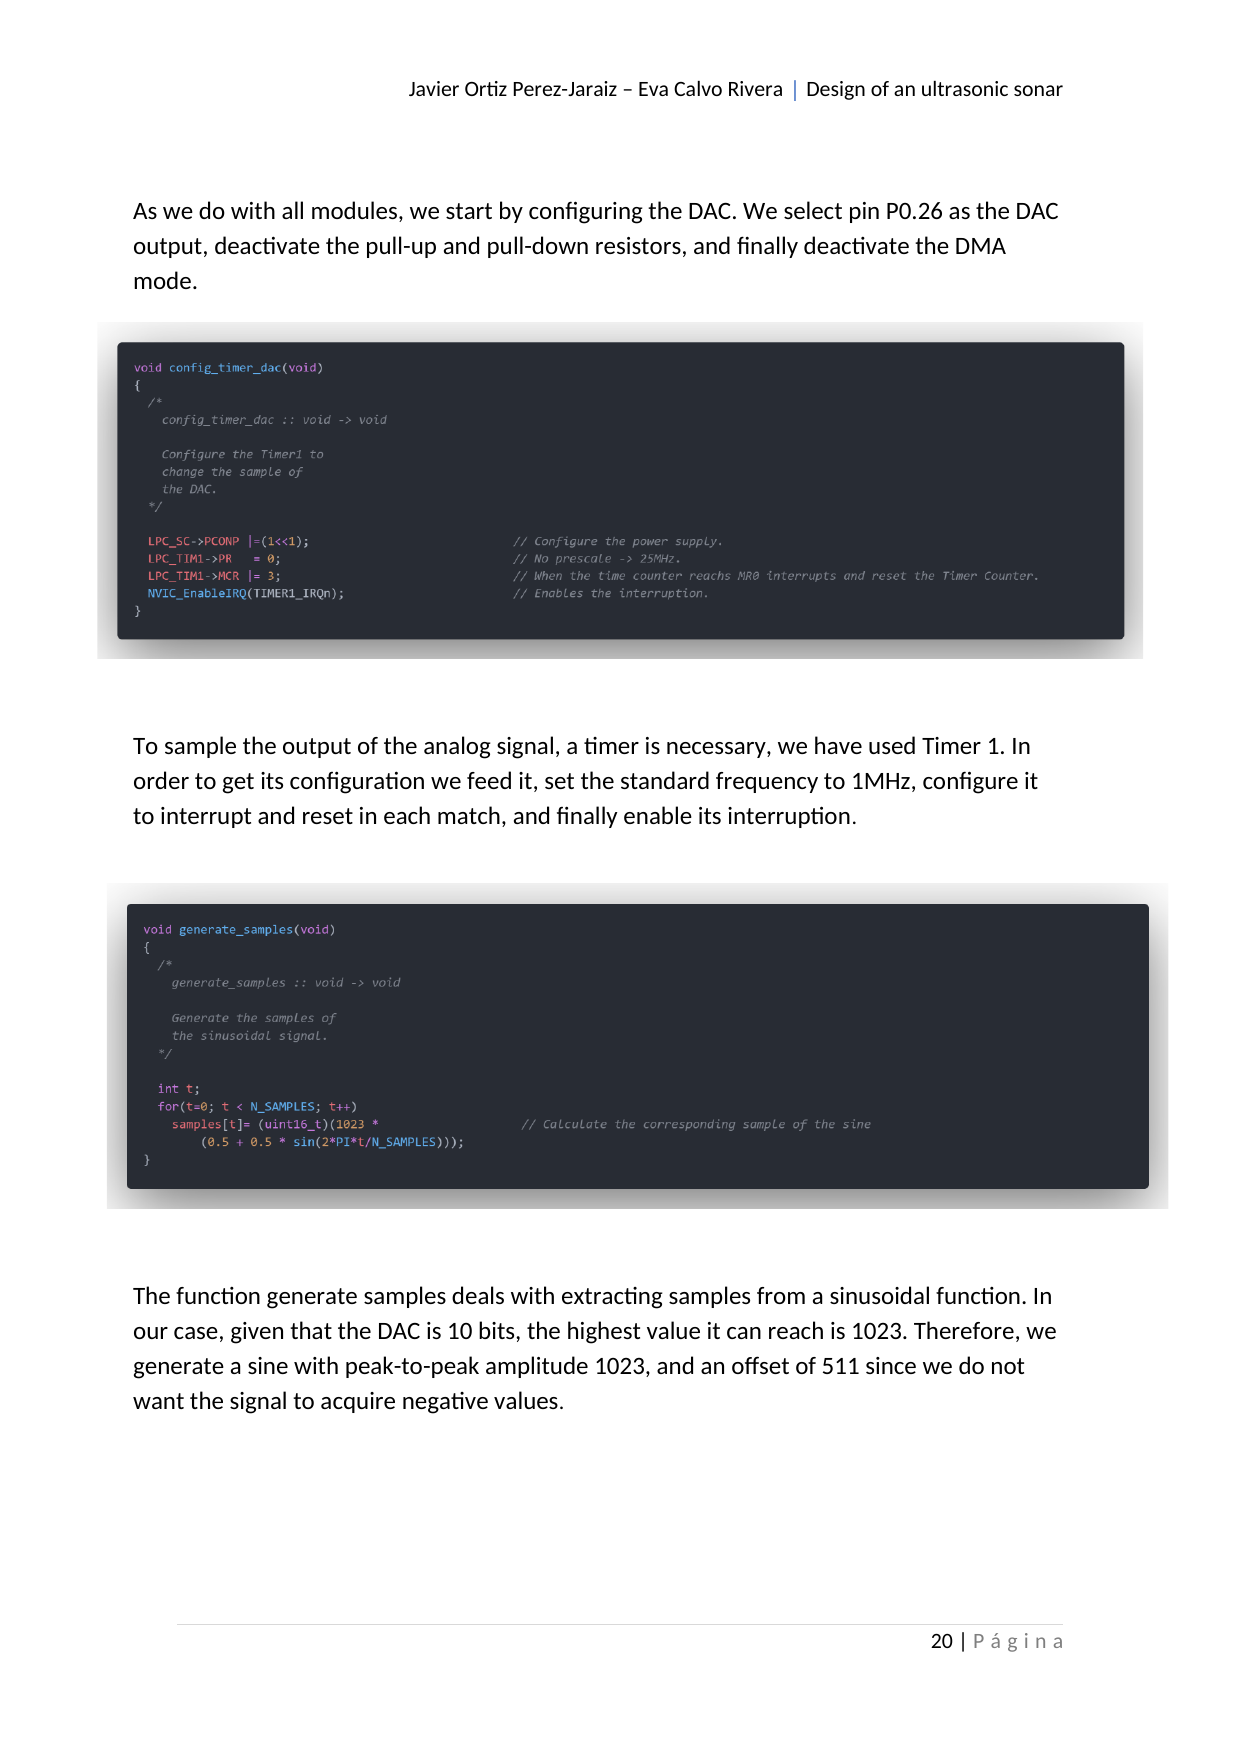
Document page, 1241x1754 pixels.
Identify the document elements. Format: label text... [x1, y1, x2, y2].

text As we do with all modules, we start by configuring the DAC. We select pin P0.26 as the DAC output, deactivate the pull-up and pull-down resistors, and finally deactivate the DMA mode. [133, 195, 1063, 295]
picture [106, 883, 1169, 1209]
text To sample the output of the analog signal, a timer is necessary, we have used Timer 1. In order to get its configuration we feed it, set the standard frequency to 1MHz, configure it to interrupt and reset in each match, and finally enable its interruption. [133, 731, 1063, 831]
text The function generate samples deals with extracting samples from a sinusoidal function. In our case, given that the DAC is 10 bits, the highest value it can reach is 1023. Therefore, we generate a sine with peak-to-peak amplitude 1023, and an offset of 511 since we do not want the signal to acquire negative values. [133, 1280, 1063, 1416]
picture [97, 322, 1144, 659]
